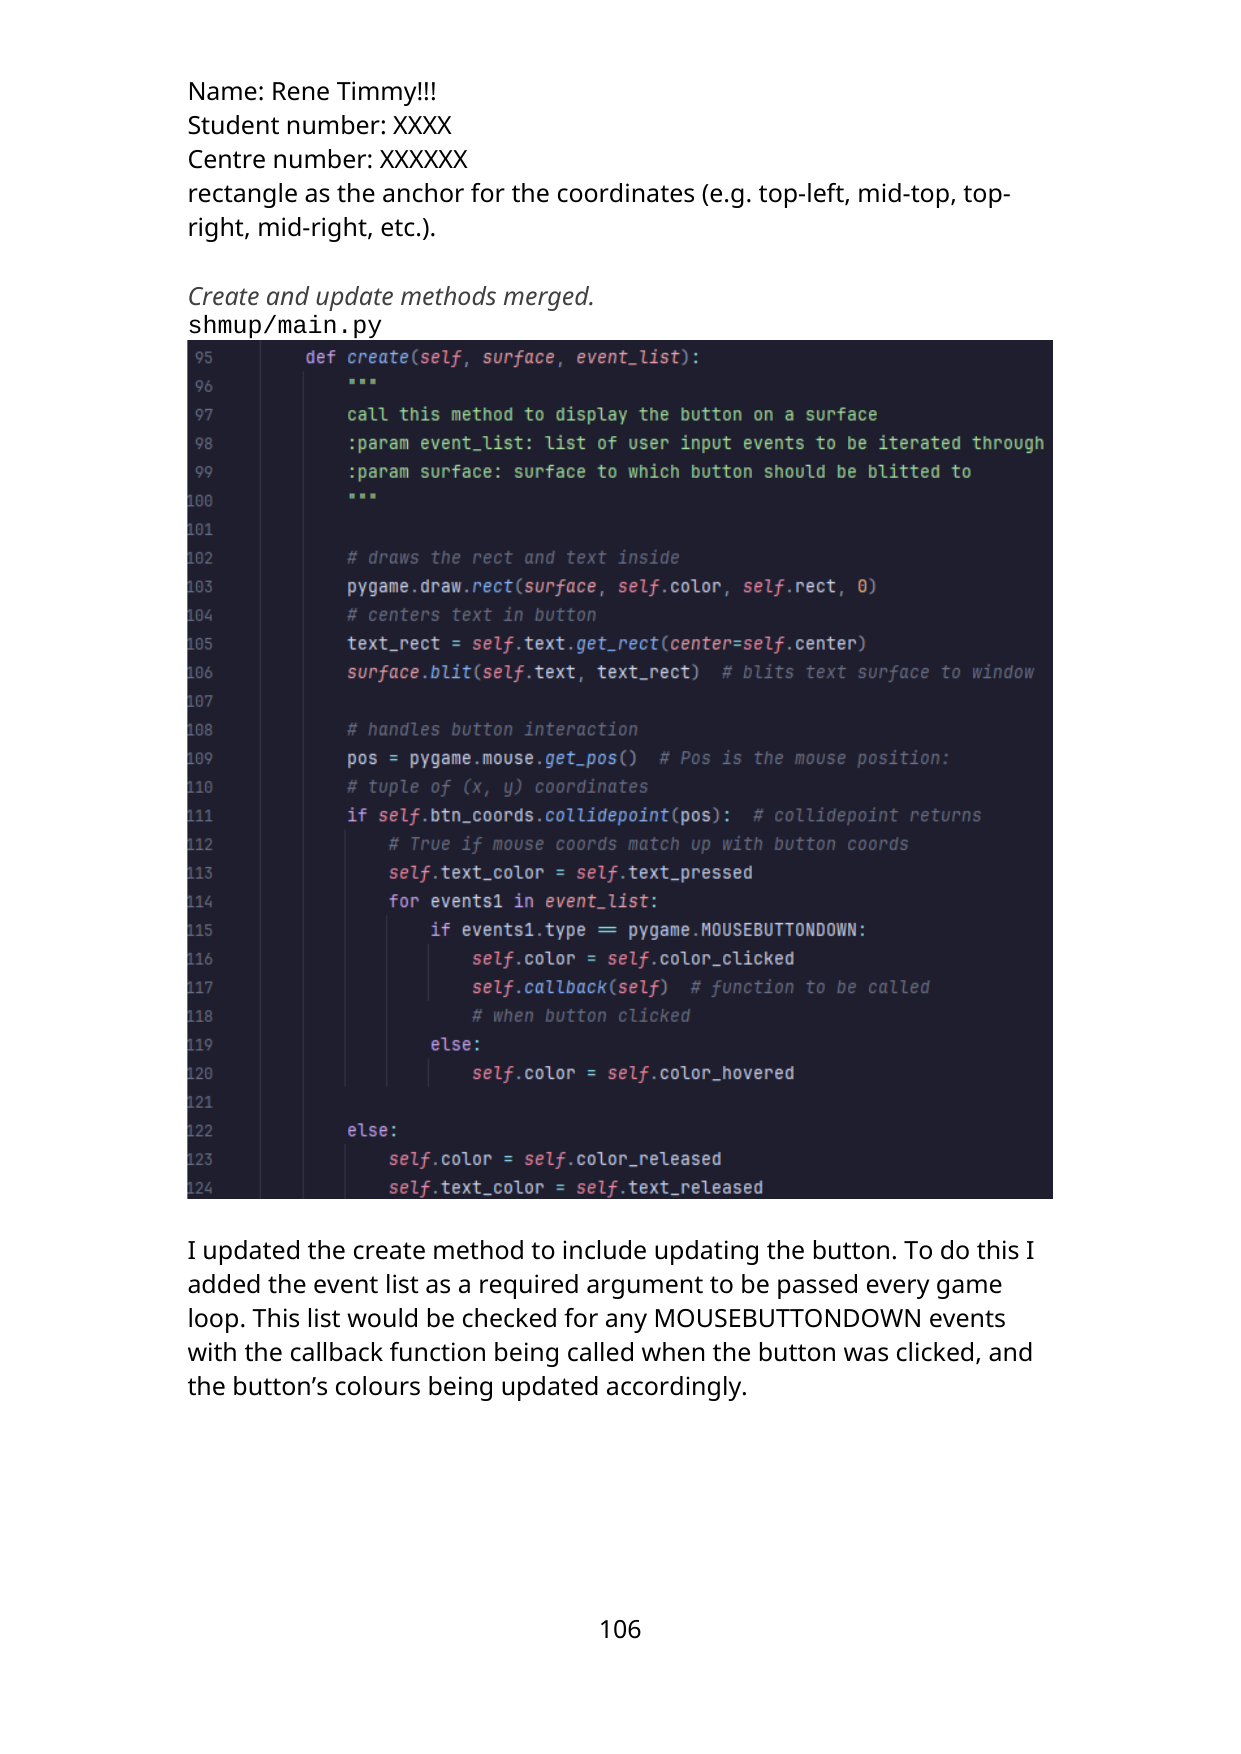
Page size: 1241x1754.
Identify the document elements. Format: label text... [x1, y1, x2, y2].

text I updated the create method to include updating the button. To do this I added the event list as a required argument to be passed every game loop. This list would be checked for any MOUSEBUTTONDOWN events with the callback function being called when the button was clicked, and the button’s colours being updated accordingly. [187, 1233, 1053, 1403]
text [187, 176, 1053, 244]
picture [187, 340, 1053, 1199]
text shmup/main.py [187, 312, 1053, 340]
text Create and update methods merged. [187, 278, 1053, 312]
